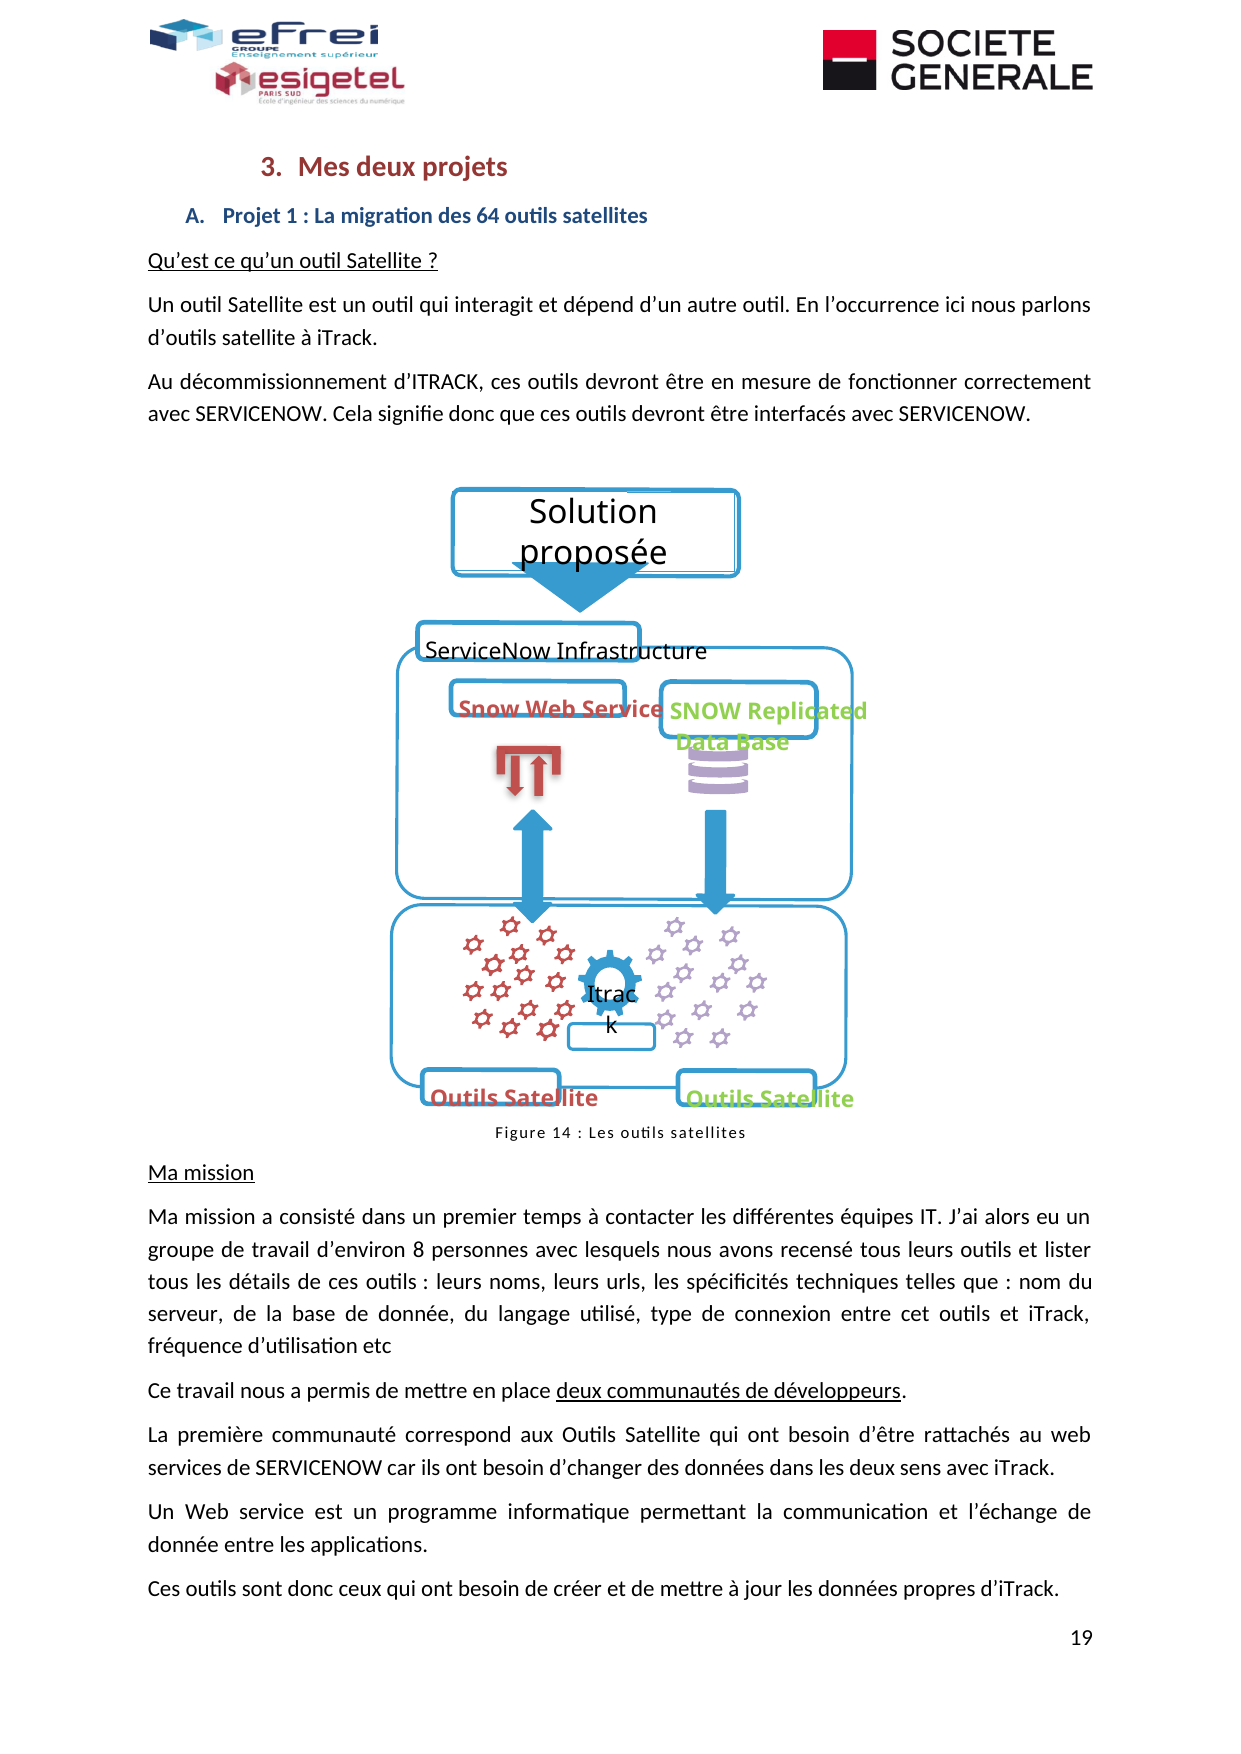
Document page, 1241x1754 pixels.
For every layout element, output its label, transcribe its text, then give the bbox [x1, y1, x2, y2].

subtitle Projet 1 : La migration des 64 outils satellites [185, 201, 1093, 229]
text Un Web service est un programme informatique permettant la communication et l’échange de donnée entre les applications. [148, 1497, 1093, 1558]
text La première communauté correspond aux Outils Satellite qui ont besoin d’être rattachés au web services de SERVICENOW car ils ont besoin d’changer des données dans les deux sens avec iTrack. [148, 1421, 1093, 1481]
subtitle Figure 14 : Les outils satellites [148, 1122, 1093, 1142]
text Ma mission [148, 1158, 1093, 1186]
text Ce travail nous a permis de mettre en place deux communautés de développeurs. [148, 1376, 1093, 1404]
text Un outil Satellite est un outil qui interagit et dépend d’un autre outil. En l’occurrence ici nous parlons d’outils satellite à iTrack. [148, 290, 1093, 351]
text Au décommissionnement d’ITRACK, ces outils devront être en mesure de fonctionner correctement avec SERVICENOW. Cela signifie donc que ces outils devront être interfacés avec SERVICENOW. [148, 367, 1093, 427]
text Ces outils sont donc ceux qui ont besoin de créer et de mettre à jour les données propres d’iTrack. [148, 1574, 1093, 1602]
subtitle Mes deux projets [260, 148, 1093, 183]
text Ma mission a consisté dans un premier temps à contacter les différentes équipes IT. J’ai alors eu un groupe de travail d’environ 8 personnes avec lesquels nous avons recensé tous leurs outils et lister tous les détails de ces outils : leurs noms, leurs urls, les spécificités techniques telles que : nom du serveur, de la base de donnée, du langage utilisé, type de connexion entre cet outils et iTrack, fréquence d’utilisation etc [148, 1202, 1093, 1359]
picture [823, 30, 1093, 90]
text Qu’est ce qu’un outil Satellite ? [148, 246, 1093, 274]
picture [148, 7, 413, 139]
